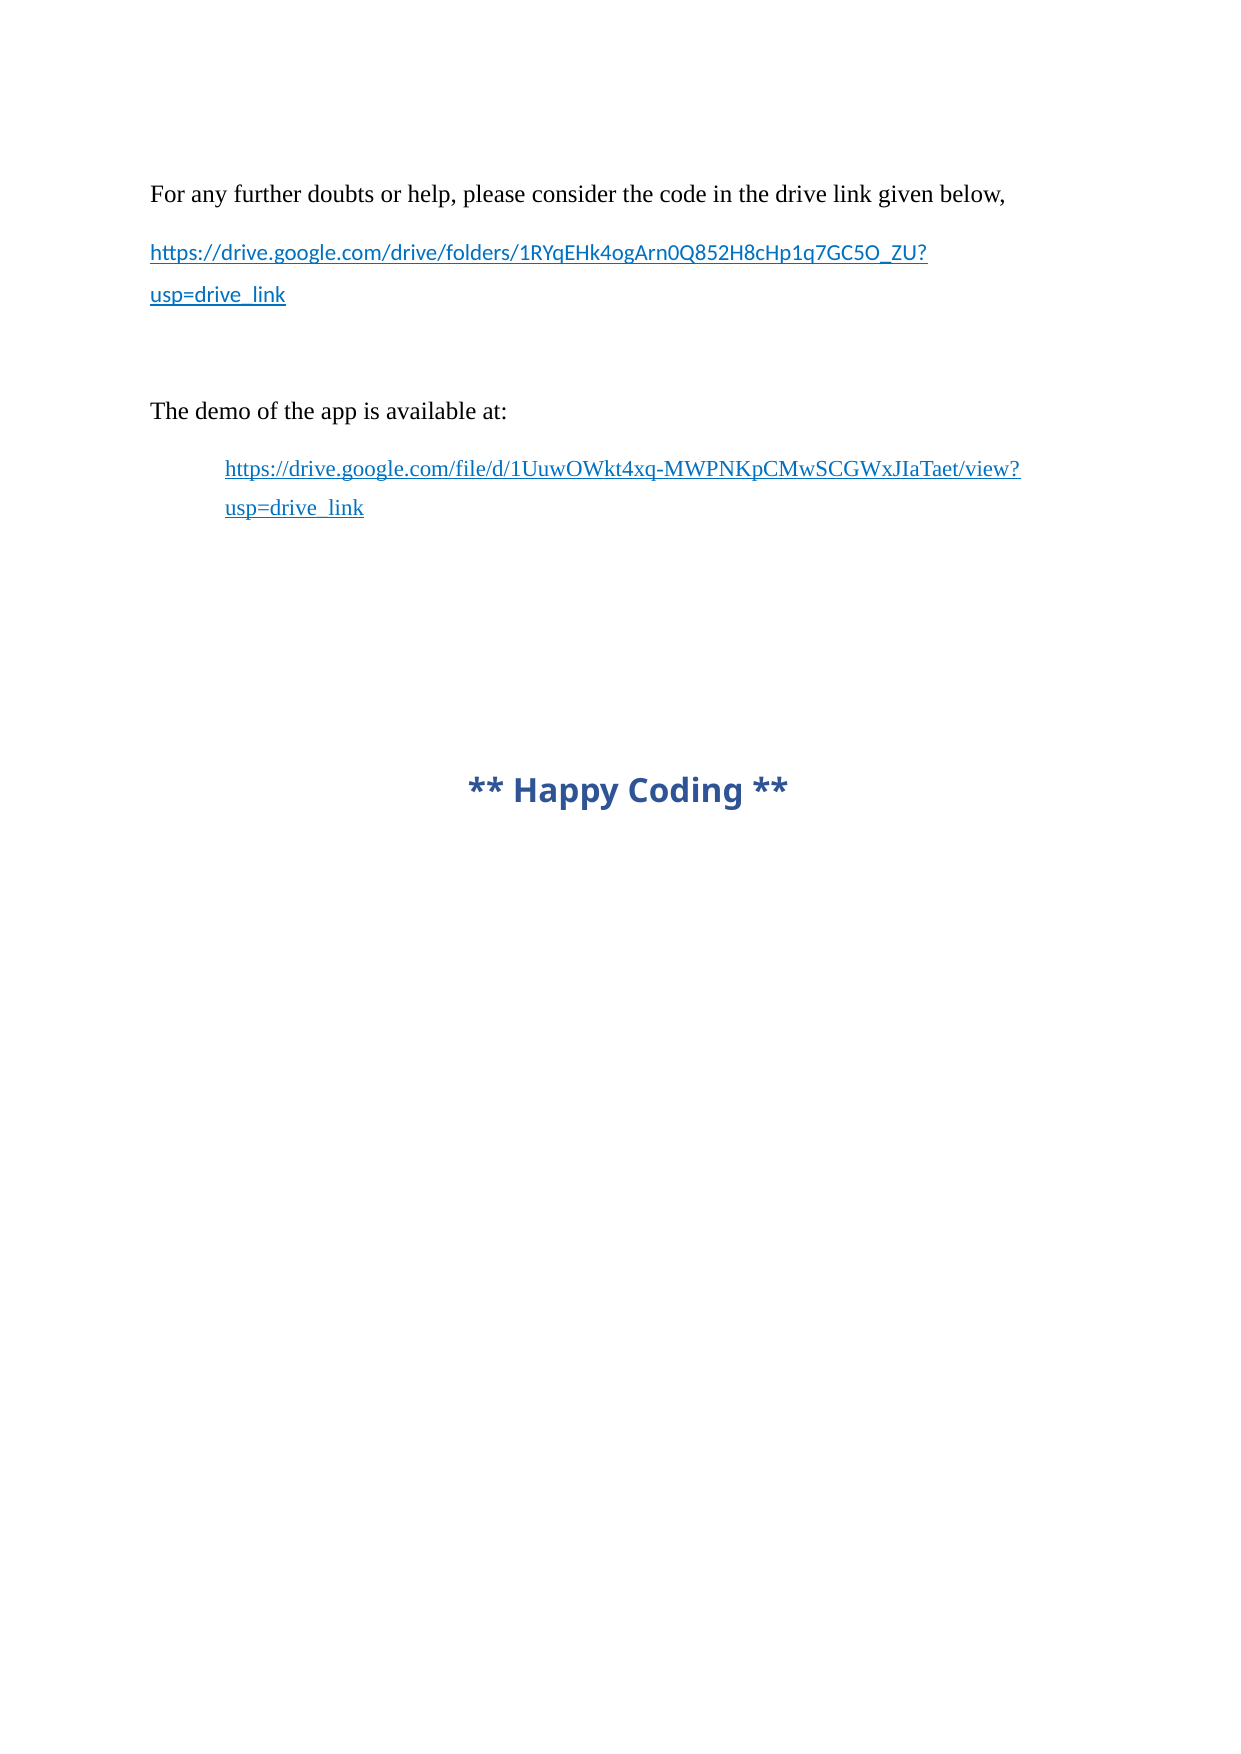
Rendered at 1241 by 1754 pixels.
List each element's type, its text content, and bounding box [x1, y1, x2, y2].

text The demo of the app is available at: [150, 396, 1031, 425]
text https://drive.google.com/drive/folders/1RYqEHk4ogArn0Q852H8cHp1q7GC5O_ZU?usp=drive_link [150, 238, 1031, 308]
text https://drive.google.com/file/d/1UuwOWkt4xq-MWPNKpCMwSCGWxJIaTaet/view?usp=drive_link [225, 455, 1031, 521]
text For any further doubts or help, please consider the code in the drive link given below, [150, 179, 1031, 208]
text ** Happy Coding ** [225, 767, 1031, 812]
